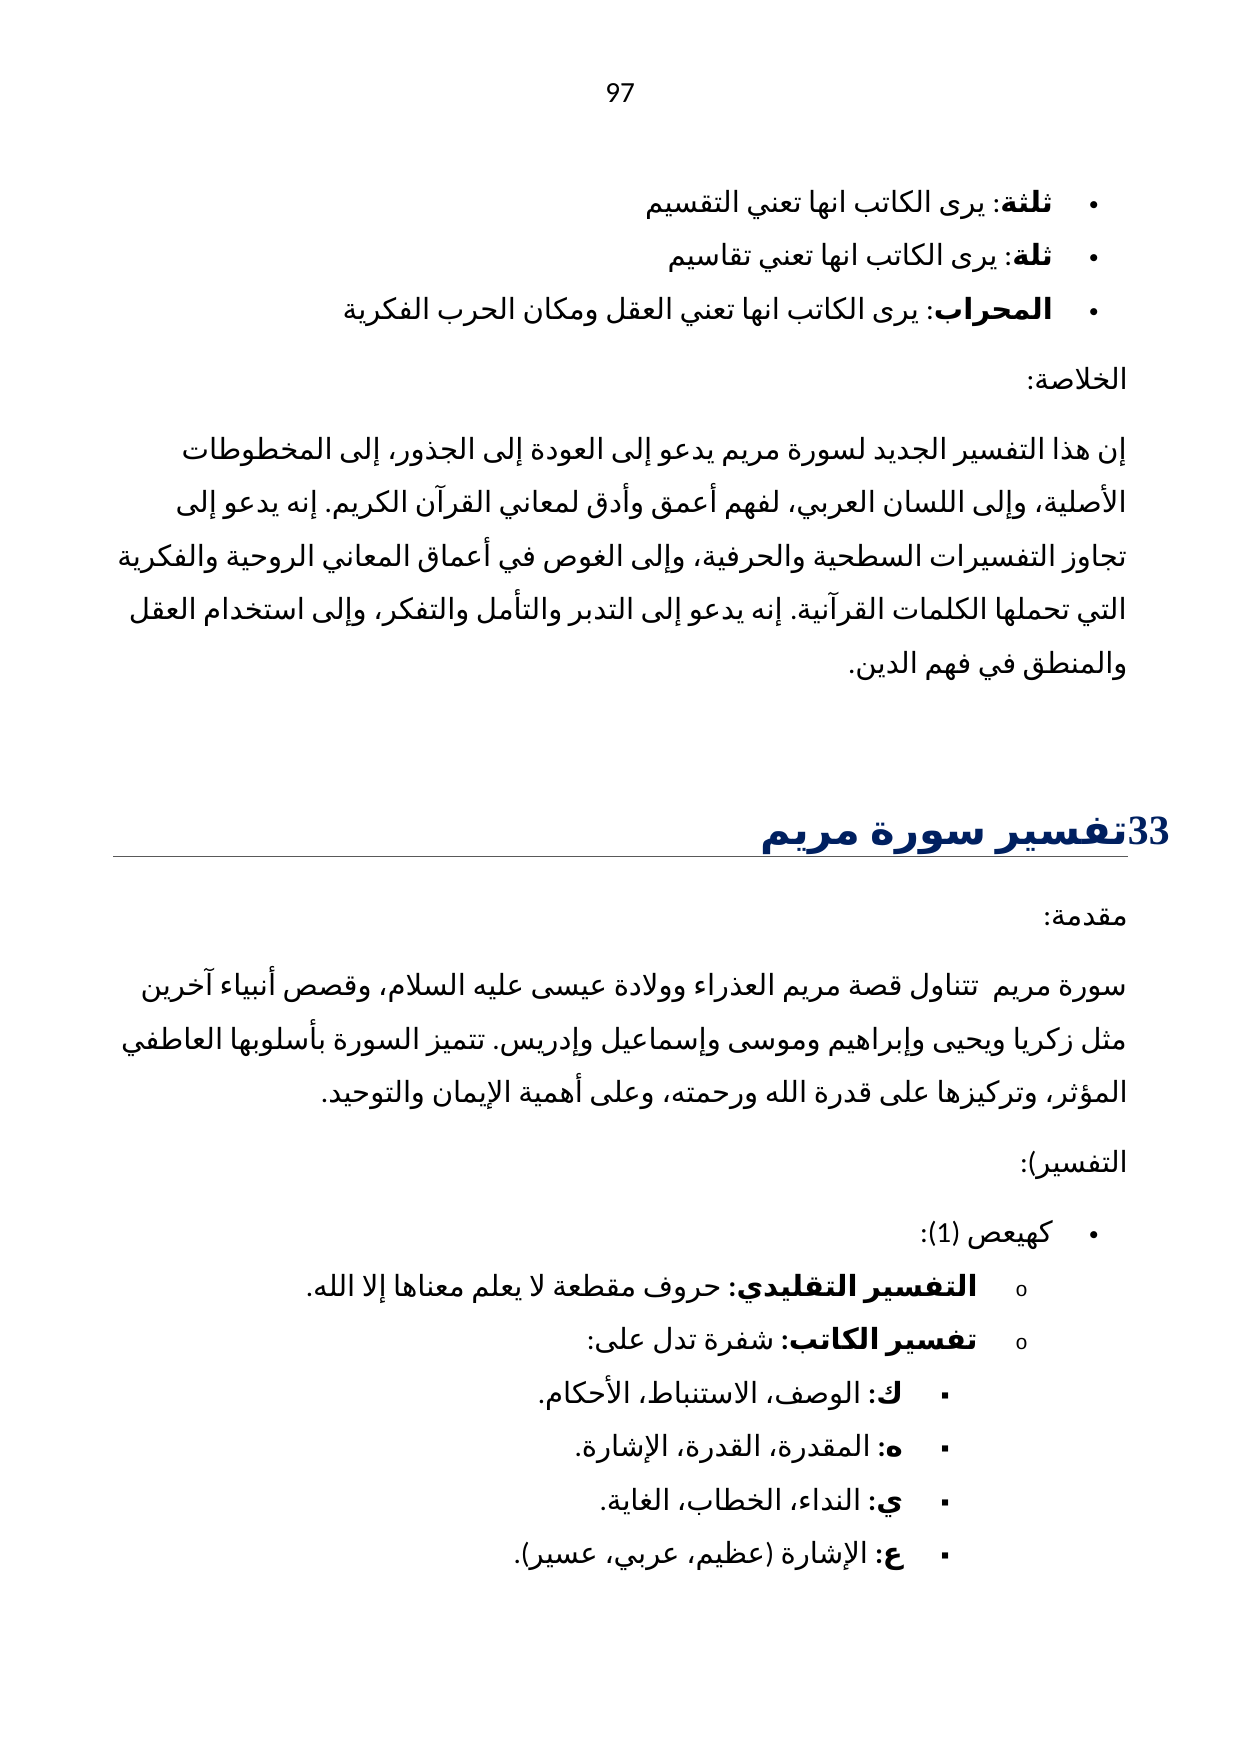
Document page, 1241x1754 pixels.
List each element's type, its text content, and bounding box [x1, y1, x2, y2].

list ع: الإشارة (عظيم، عربي، عسير). [112, 1535, 940, 1571]
list تفسير الكاتب: شفرة تدل على: [112, 1321, 1015, 1357]
list ي: النداء، الخطاب، الغاية. [112, 1482, 940, 1517]
list ه: المقدرة، القدرة، الإشارة. [112, 1428, 940, 1464]
subtitle تفسير سورة مريم [112, 806, 1128, 857]
list ثلثة: يرى الكاتب انها تعني التقسيم [112, 184, 1090, 219]
list التفسير التقليدي: حروف مقطعة لا يعلم معناها إلا الله. [112, 1268, 1015, 1304]
list المحراب: يرى الكاتب انها تعني العقل ومكان الحرب الفكرية [112, 291, 1090, 326]
list ك: الوصف، الاستنباط، الأحكام. [112, 1375, 940, 1411]
list ثلة: يرى الكاتب انها تعني تقاسيم [112, 237, 1090, 273]
text إن هذا التفسير الجديد لسورة مريم يدعو إلى العودة إلى الجذور، إلى المخطوطات الأصلية، وإلى اللسان العربي، لفهم أعمق وأدق لمعاني القرآن الكريم. إنه يدعو إلى تجاوز التفسيرات السطحية والحرفية، وإلى الغوص في أعماق المعاني الروحية والفكرية التي تحملها الكلمات القرآنية. إنه يدعو إلى التدبر والتأمل والتفكر، وإلى استخدام العقل والمنطق في فهم الدين. [112, 431, 1128, 680]
text سورة مريم تتناول قصة مريم العذراء وولادة عيسى عليه السلام، وقصص أنبياء آخرين مثل زكريا ويحيى وإبراهيم وموسى وإسماعيل وإدريس. تتميز السورة بأسلوبها العاطفي المؤثر، وتركيزها على قدرة الله ورحمته، وعلى أهمية الإيمان والتوحيد. [112, 967, 1128, 1110]
text التفسير): [112, 1144, 1128, 1180]
text مقدمة: [112, 897, 1128, 933]
text الخلاصة: [112, 361, 1128, 396]
list كهيعص (1): [112, 1214, 1090, 1250]
